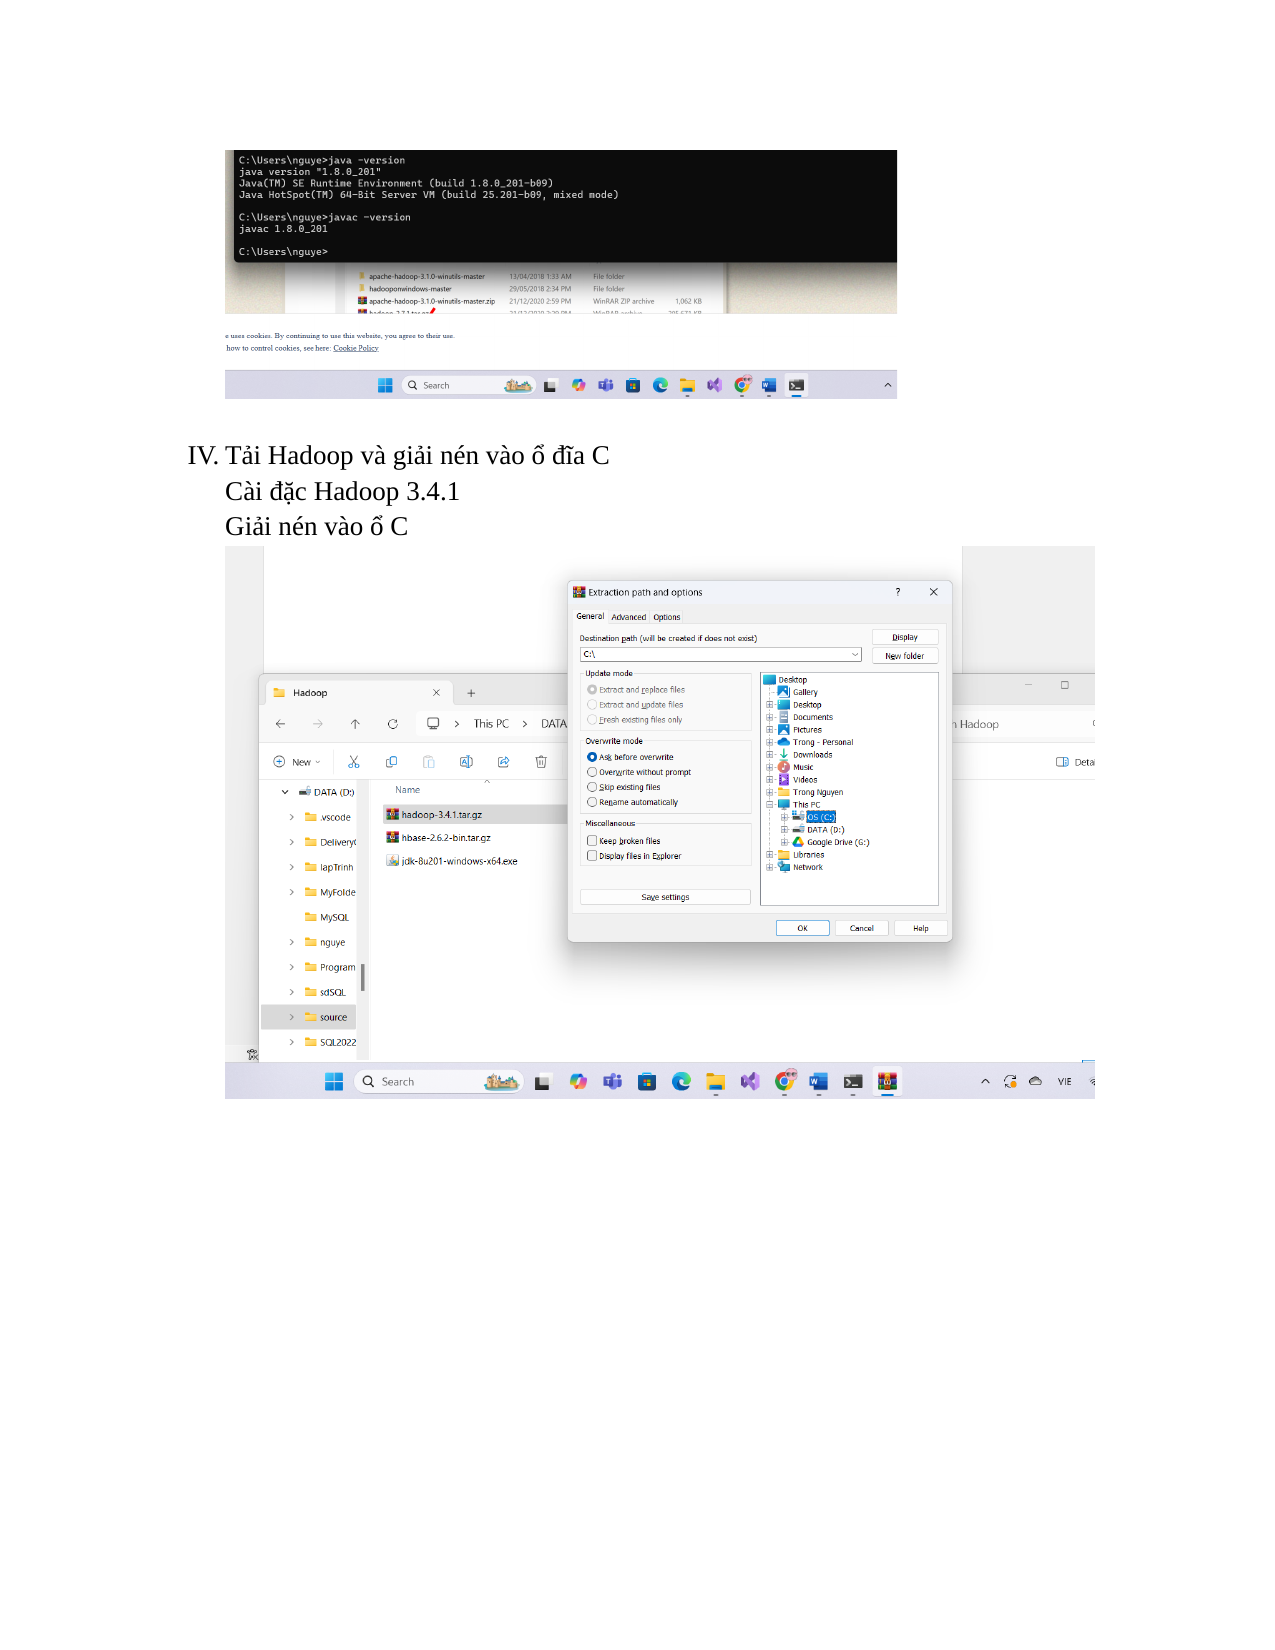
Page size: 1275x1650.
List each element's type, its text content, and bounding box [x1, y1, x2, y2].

picture [225, 546, 1095, 1099]
list Cài đặc Hadoop 3.4.1 [225, 475, 1125, 506]
picture [225, 150, 898, 399]
list Giải nén vào ổ C [225, 511, 1125, 542]
list Tải Hadoop và giải nén vào ổ đĩa C [187, 439, 1125, 470]
